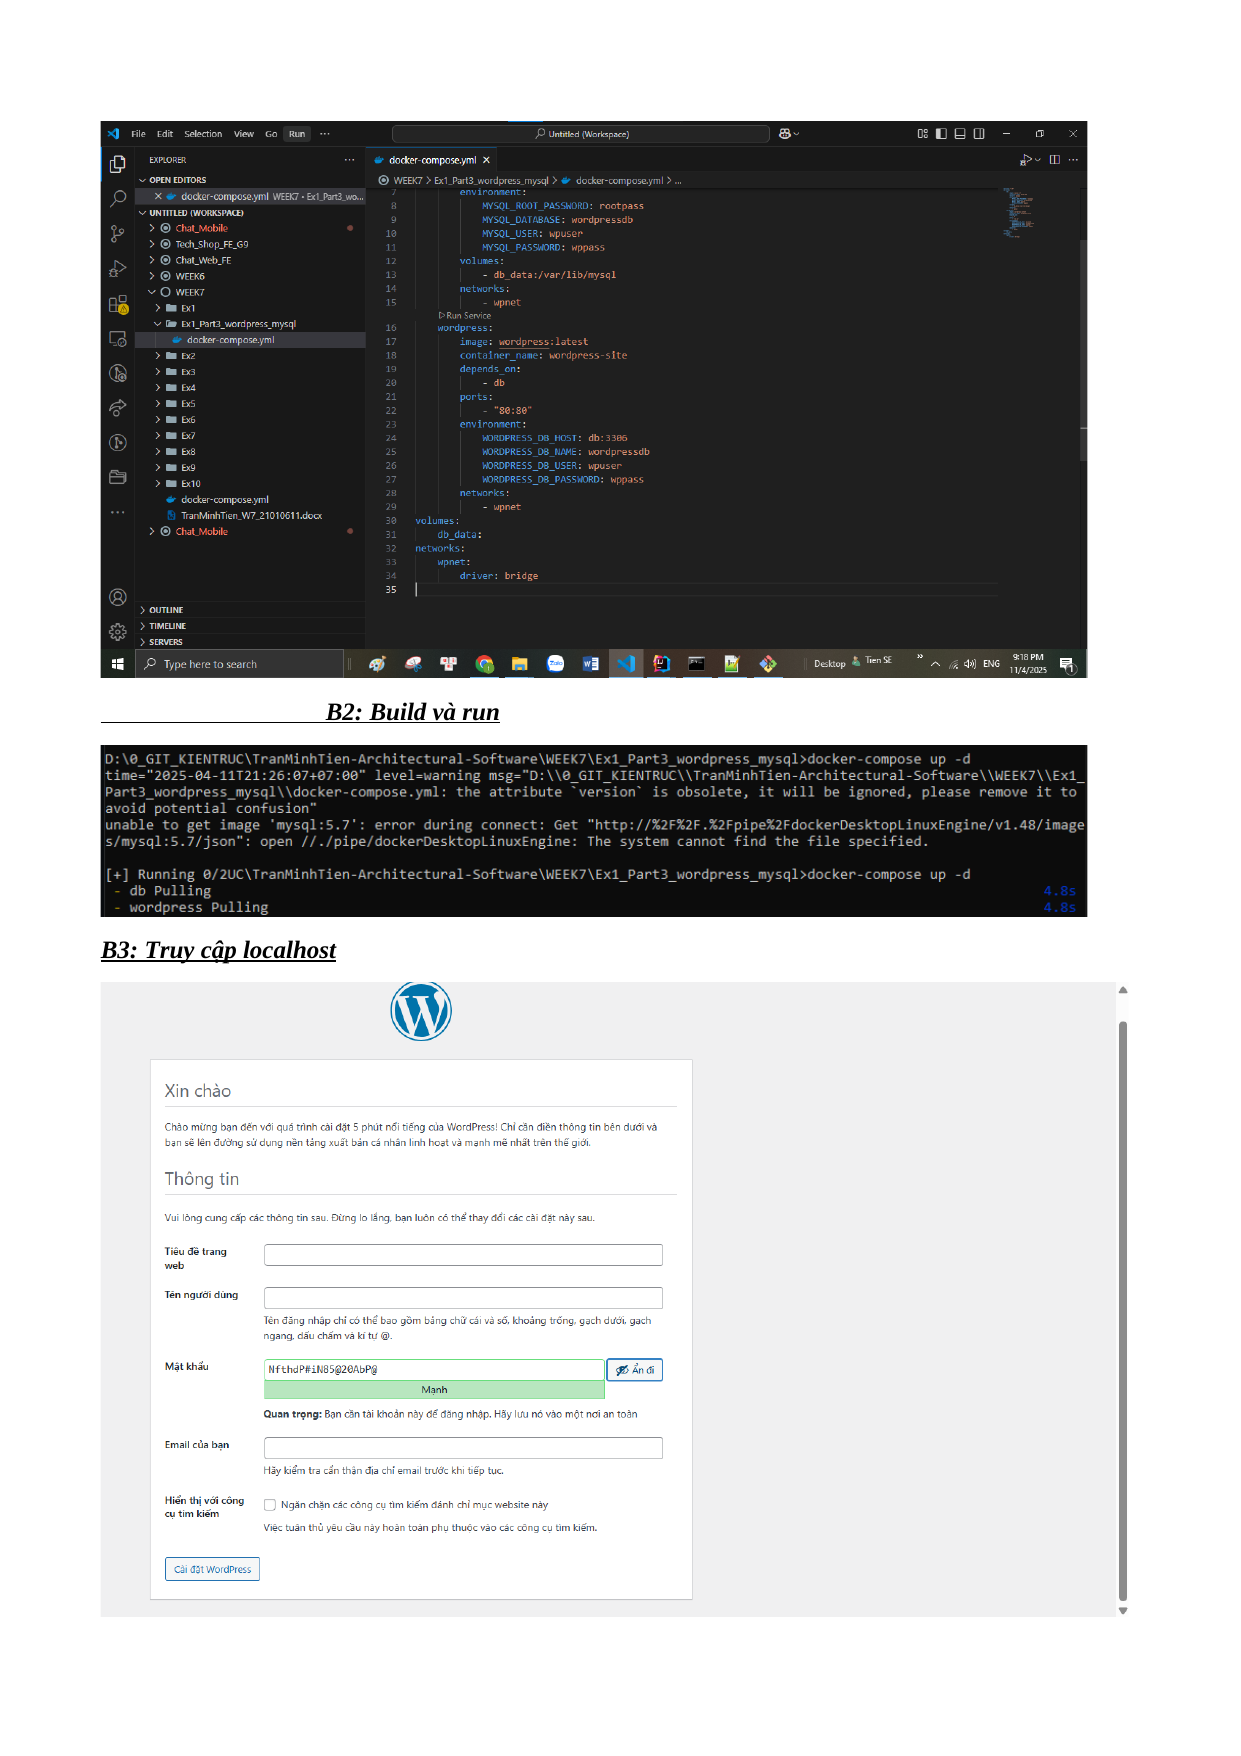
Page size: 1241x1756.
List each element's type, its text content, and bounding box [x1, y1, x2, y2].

text B2: Build và run [101, 697, 1087, 725]
picture [100, 982, 1129, 1617]
picture [100, 745, 1088, 917]
picture [100, 121, 1088, 678]
text B3: Truy cập localhost [101, 935, 1087, 964]
